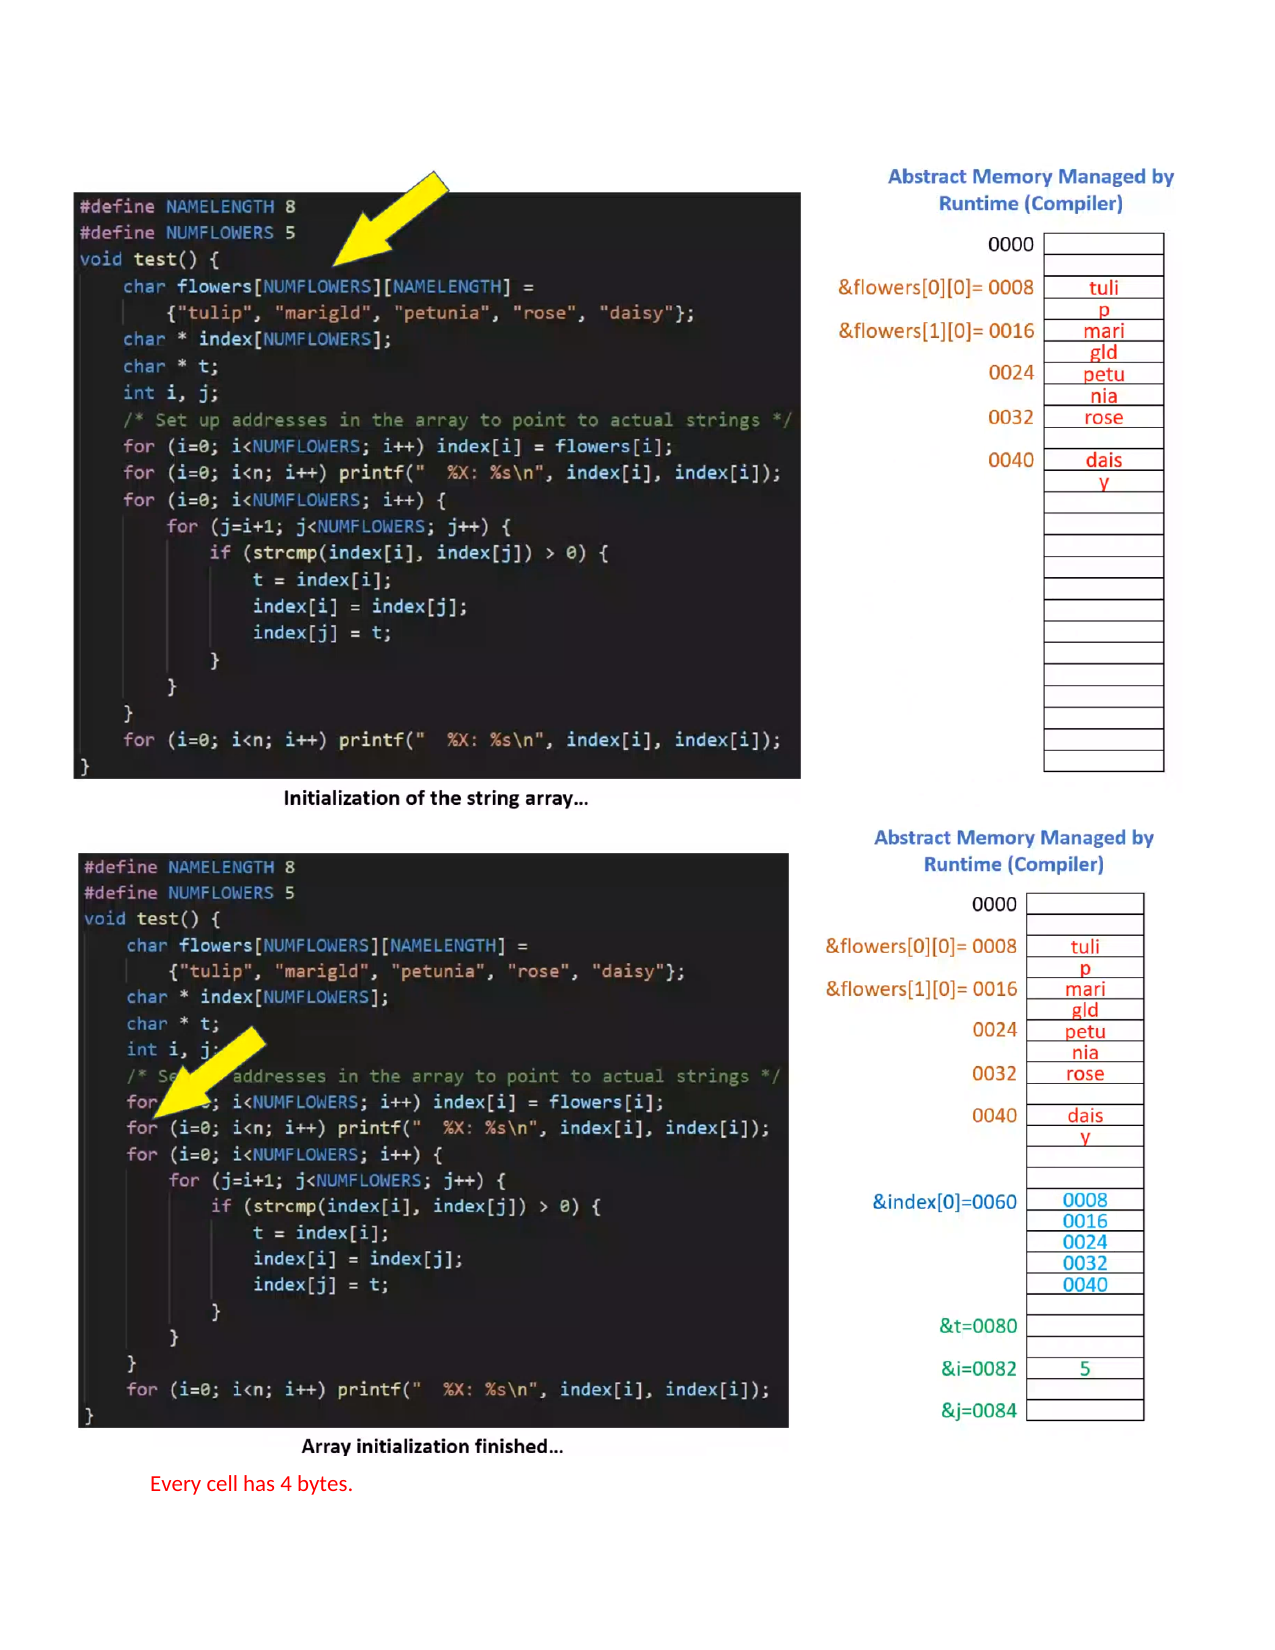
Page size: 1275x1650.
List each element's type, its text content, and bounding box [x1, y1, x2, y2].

picture [61, 150, 1209, 1455]
text Every cell has 4 bytes. [150, 1455, 1125, 1497]
